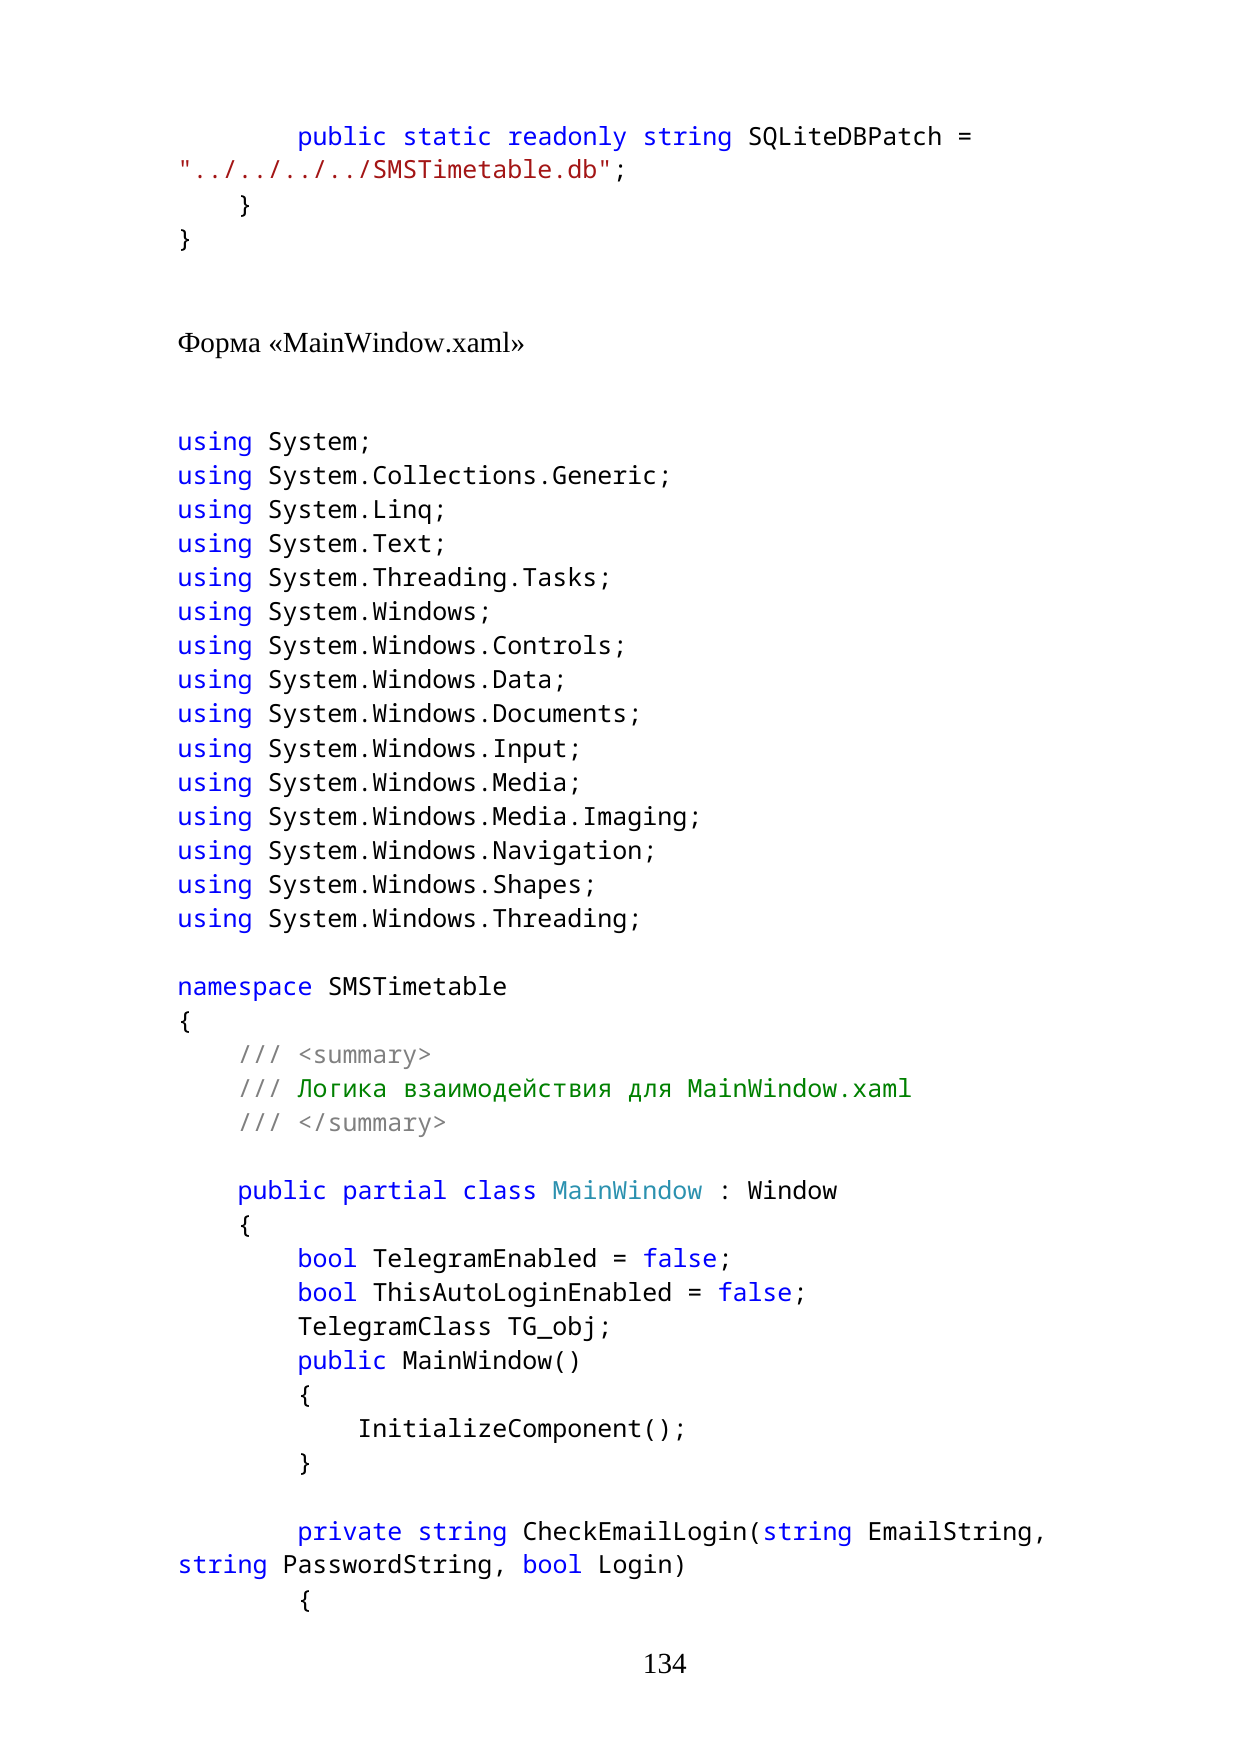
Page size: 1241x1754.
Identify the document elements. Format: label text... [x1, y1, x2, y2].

text InitializeComponent(); [177, 1411, 1152, 1445]
text using System.Threading.Tasks; [177, 560, 1152, 594]
text using System.Linq; [177, 492, 1152, 526]
text using System.Collections.Generic; [177, 458, 1152, 492]
text } [177, 1445, 1152, 1479]
text using System.Windows.Media.Imaging; [177, 798, 1152, 832]
text } [177, 220, 1152, 254]
text using System; [177, 424, 1152, 458]
text using System.Windows.Threading; [177, 901, 1152, 934]
text /// <summary> [177, 1037, 1152, 1071]
text { [177, 1581, 1152, 1615]
text /// Логика взаимодействия для MainWindow.xaml [177, 1071, 1152, 1105]
text using System.Windows.Navigation; [177, 832, 1152, 866]
text namespace SMSTimetable [177, 969, 1152, 1003]
text Форма «MainWindow.xaml» [177, 326, 1152, 359]
text { [177, 1207, 1152, 1241]
text using System.Windows.Media; [177, 764, 1152, 798]
text public MainWindow() [177, 1343, 1152, 1377]
text { [177, 1377, 1152, 1411]
text /// </summary> [177, 1105, 1152, 1139]
text using System.Windows; [177, 594, 1152, 628]
text bool ThisAutoLoginEnabled = false; [177, 1275, 1152, 1309]
text using System.Windows.Data; [177, 662, 1152, 696]
text using System.Windows.Input; [177, 730, 1152, 764]
text using System.Windows.Controls; [177, 628, 1152, 662]
text public partial class MainWindow : Window [177, 1172, 1152, 1207]
text bool TelegramEnabled = false; [177, 1241, 1152, 1275]
text } [177, 186, 1152, 220]
text using System.Windows.Shapes; [177, 866, 1152, 901]
text { [177, 1003, 1152, 1037]
text using System.Windows.Documents; [177, 696, 1152, 730]
text public static readonly string SQLiteDBPatch = "../../../../SMSTimetable.db"; [177, 118, 1152, 186]
text private string CheckEmailLogin(string EmailString, string PasswordString, bool Login) [177, 1513, 1152, 1581]
text using System.Text; [177, 526, 1152, 560]
text TelegramClass TG_obj; [177, 1309, 1152, 1343]
